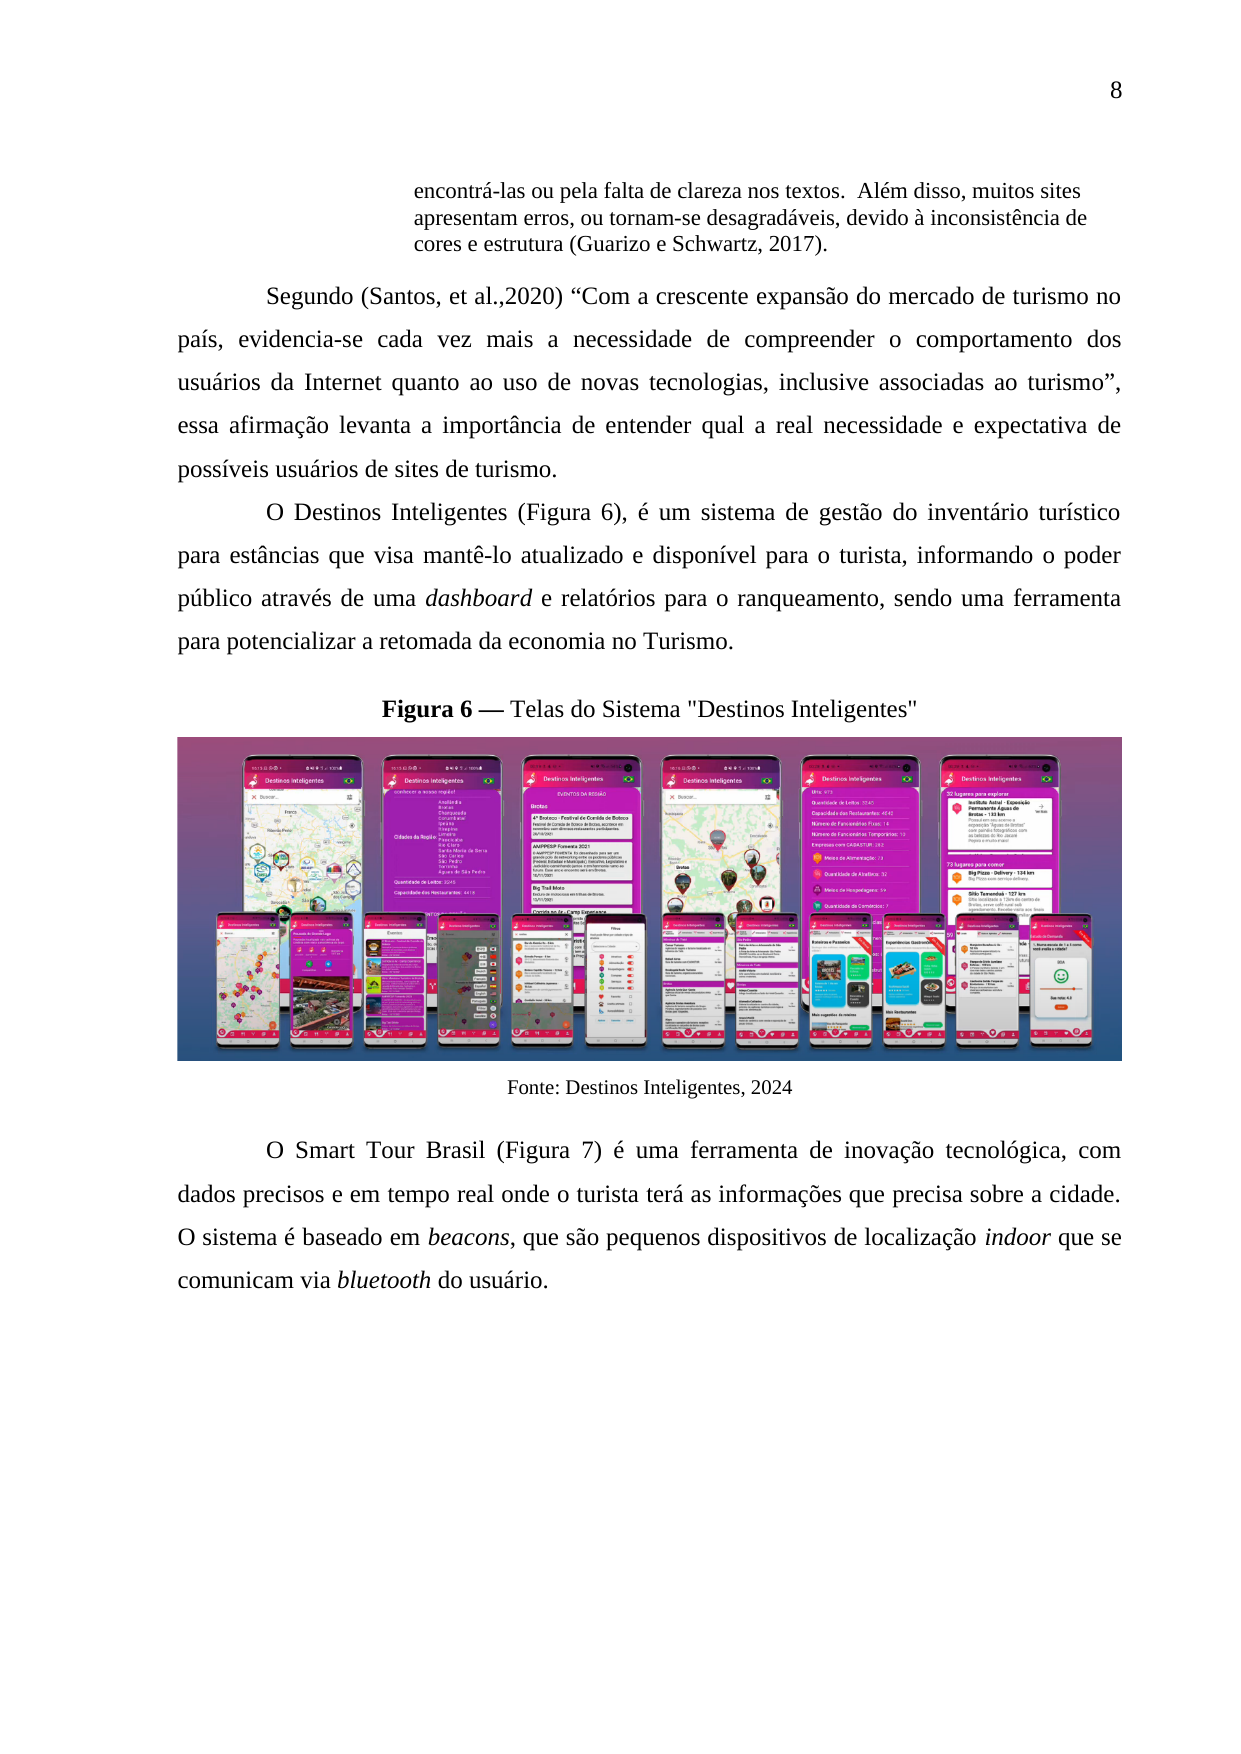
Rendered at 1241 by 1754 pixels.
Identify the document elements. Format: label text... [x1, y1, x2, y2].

text Figura 6 — Telas do Sistema "Destinos Inteligentes" [177, 694, 1122, 723]
text O Destinos Inteligentes (Figura 6), é um sistema de gestão do inventário turístico para estâncias que visa mantê-lo atualizado e disponível para o turista, informando o poder público através de uma dashboard e relatórios para o ranqueamento, sendo uma ferramenta para potencializar a retomada da economia no Turismo. [177, 497, 1122, 655]
text Fonte: Destinos Inteligentes, 2024 [177, 1074, 1122, 1099]
text Segundo (Santos, et al.,2020) “Com a crescente expansão do mercado de turismo no país, evidencia-se cada vez mais a necessidade de compreender o comportamento dos usuários da Internet quanto ao uso de novas tecnologias, inclusive associadas ao turismo”, essa afirmação levanta a importância de entender qual a real necessidade e expectativa de possíveis usuários de sites de turismo. [177, 281, 1122, 482]
text O Smart Tour Brasil (Figura 7) é uma ferramenta de inovação tecnológica, com dados precisos e em tempo real onde o turista terá as informações que precisa sobre a cidade. O sistema é baseado em beacons, que são pequenos dispositivos de localização indoor que se comunicam via bluetooth do usuário. [177, 1136, 1122, 1294]
picture [177, 737, 1122, 1061]
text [413, 177, 1122, 256]
